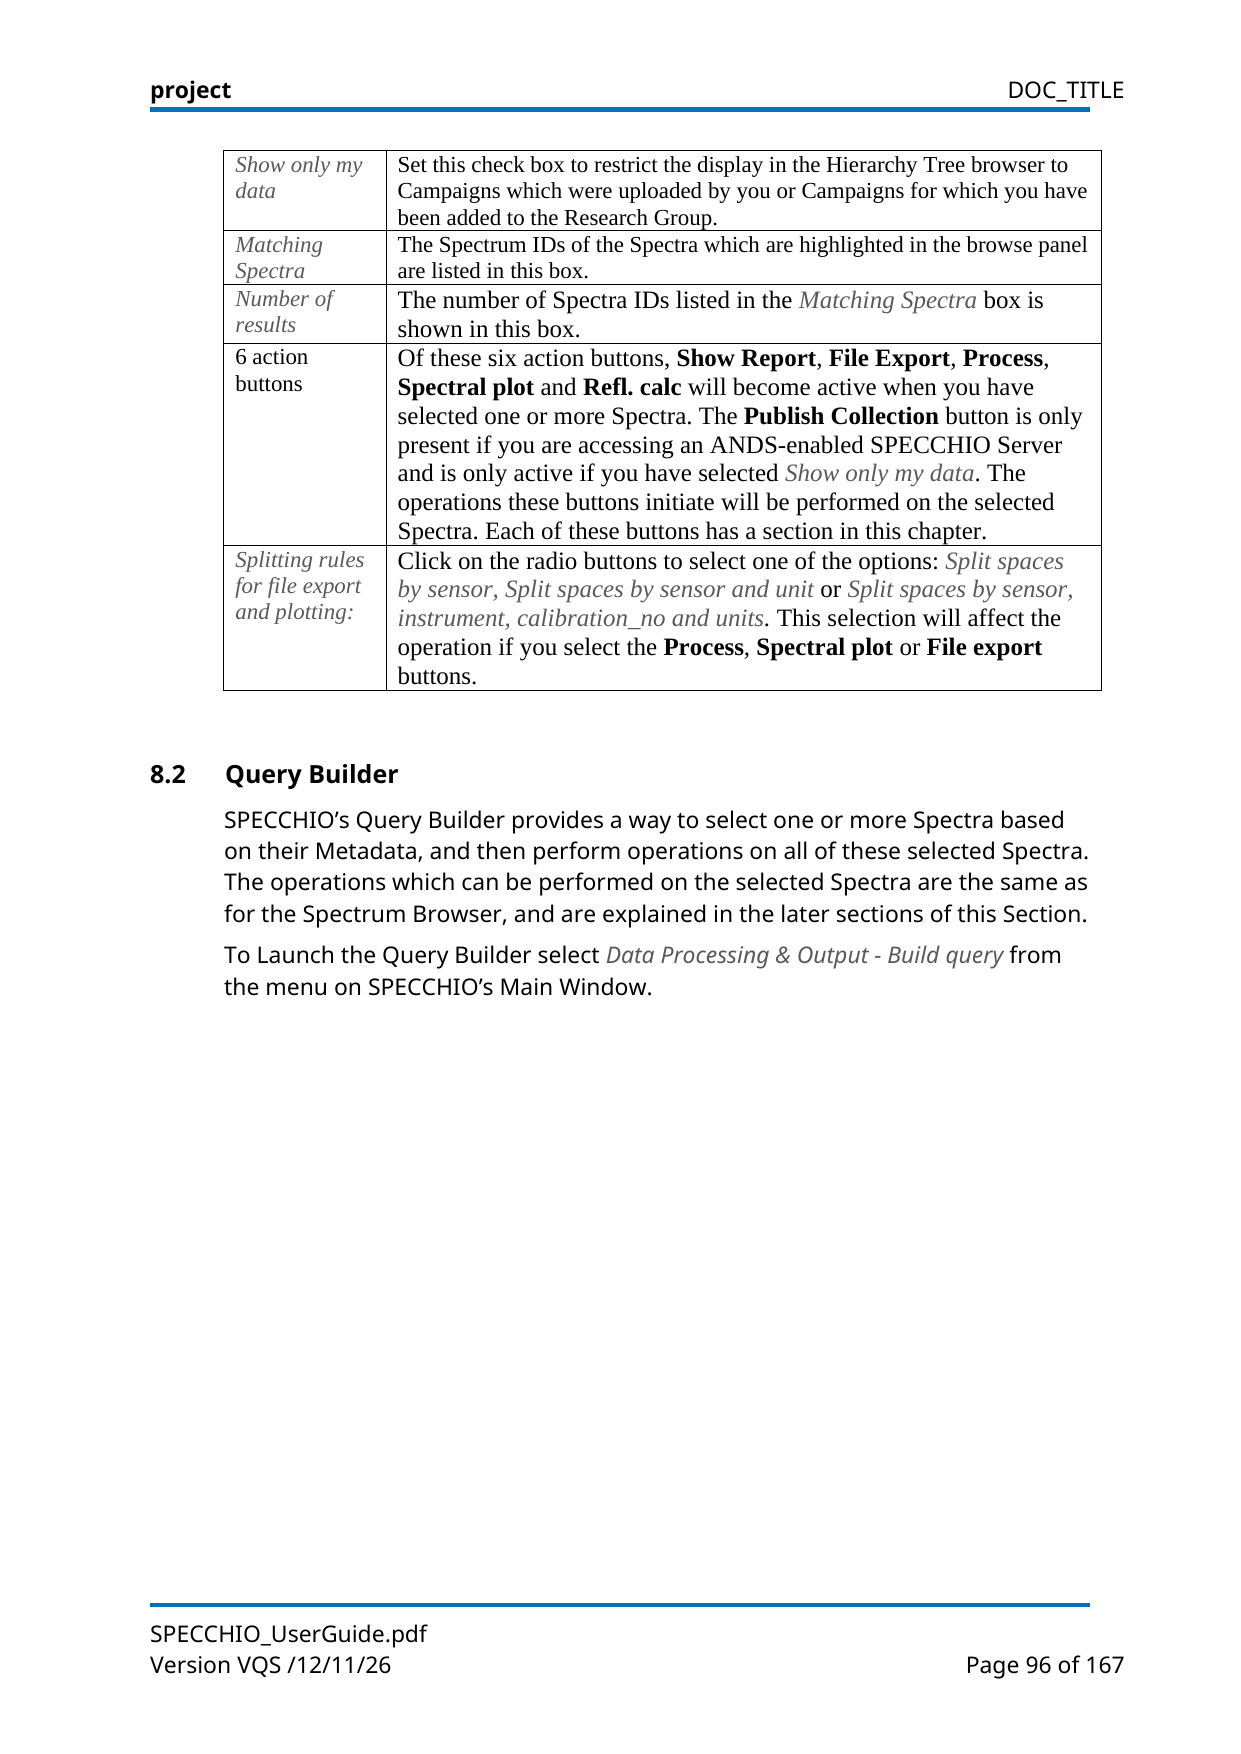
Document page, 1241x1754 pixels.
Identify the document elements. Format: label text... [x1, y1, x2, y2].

table_cell The number of Spectra IDs listed in the Matching Spectra box is shown in this box. [387, 285, 1101, 342]
table_cell 6 action buttons [224, 344, 386, 545]
table_cell Splitting rules for file export and plotting: [224, 546, 386, 689]
table_cell Of these six action buttons, Show Report, File Export, Process, Spectral plot and Refl. calc will become active when you have selected one or more Spectra. The Publish Collection button is only present if you are accessing an ANDS-enabled SPECCHIO Server and is only active if you have selected Show only my data. The operations these buttons initiate will be performed on the selected Spectra. Each of these buttons has a section in this chapter. [387, 344, 1101, 545]
table_cell Show only my data [224, 151, 386, 230]
table_cell Matching Spectra [224, 231, 386, 284]
table_cell Number of results [224, 285, 386, 342]
table_cell Click on the radio buttons to select one of the options: Split spaces by sensor, Split spaces by sensor and unit or Split spaces by sensor, instrument, calibration_no and units. This selection will affect the operation if you select the Process, Spectral plot or File export buttons. [387, 546, 1101, 689]
subtitle Query Builder [150, 757, 1090, 791]
table_cell Set this check box to restrict the display in the Hierarchy Tree browser to Campaigns which were uploaded by you or Campaigns for which you have been added to the Research Group. [387, 151, 1101, 230]
table_cell The Spectrum IDs of the Spectra which are highlighted in the browse panel are listed in this box. [387, 231, 1101, 284]
text To Launch the Query Builder select Data Processing & Output - Build query from the menu on SPECCHIO’s Main Window. [224, 939, 1090, 1002]
text SPECCHIO’s Query Builder provides a way to select one or more Spectra based on their Metadata, and then perform operations on all of these selected Spectra. The operations which can be performed on the selected Spectra are the same as for the Spectrum Browser, and are explained in the later sections of this Section. [224, 804, 1090, 929]
